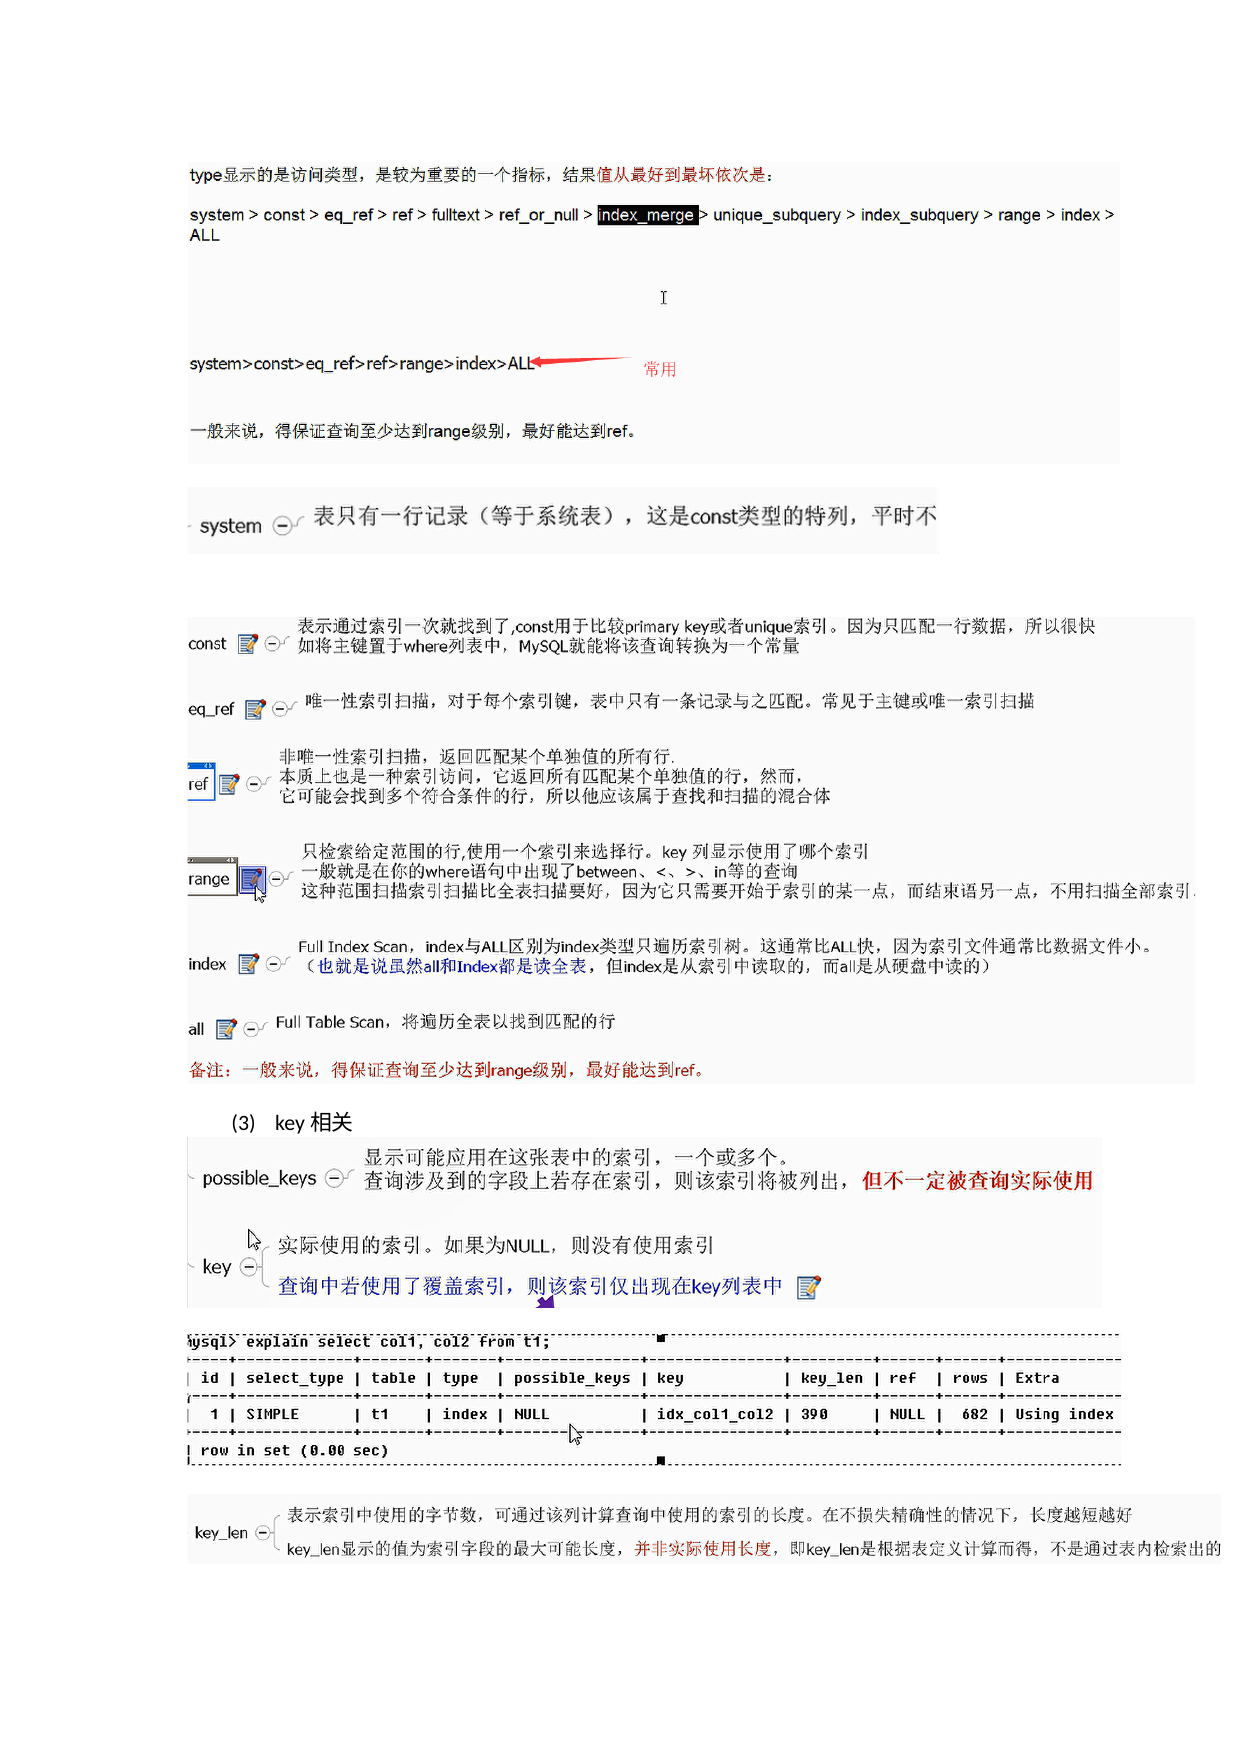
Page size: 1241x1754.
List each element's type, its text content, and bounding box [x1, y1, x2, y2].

picture [187, 487, 939, 554]
picture [187, 617, 1196, 1084]
picture [187, 1494, 1222, 1564]
picture [187, 1332, 1122, 1466]
picture [187, 1137, 1103, 1308]
list key 相关 [231, 1104, 1053, 1137]
picture [187, 162, 1120, 464]
